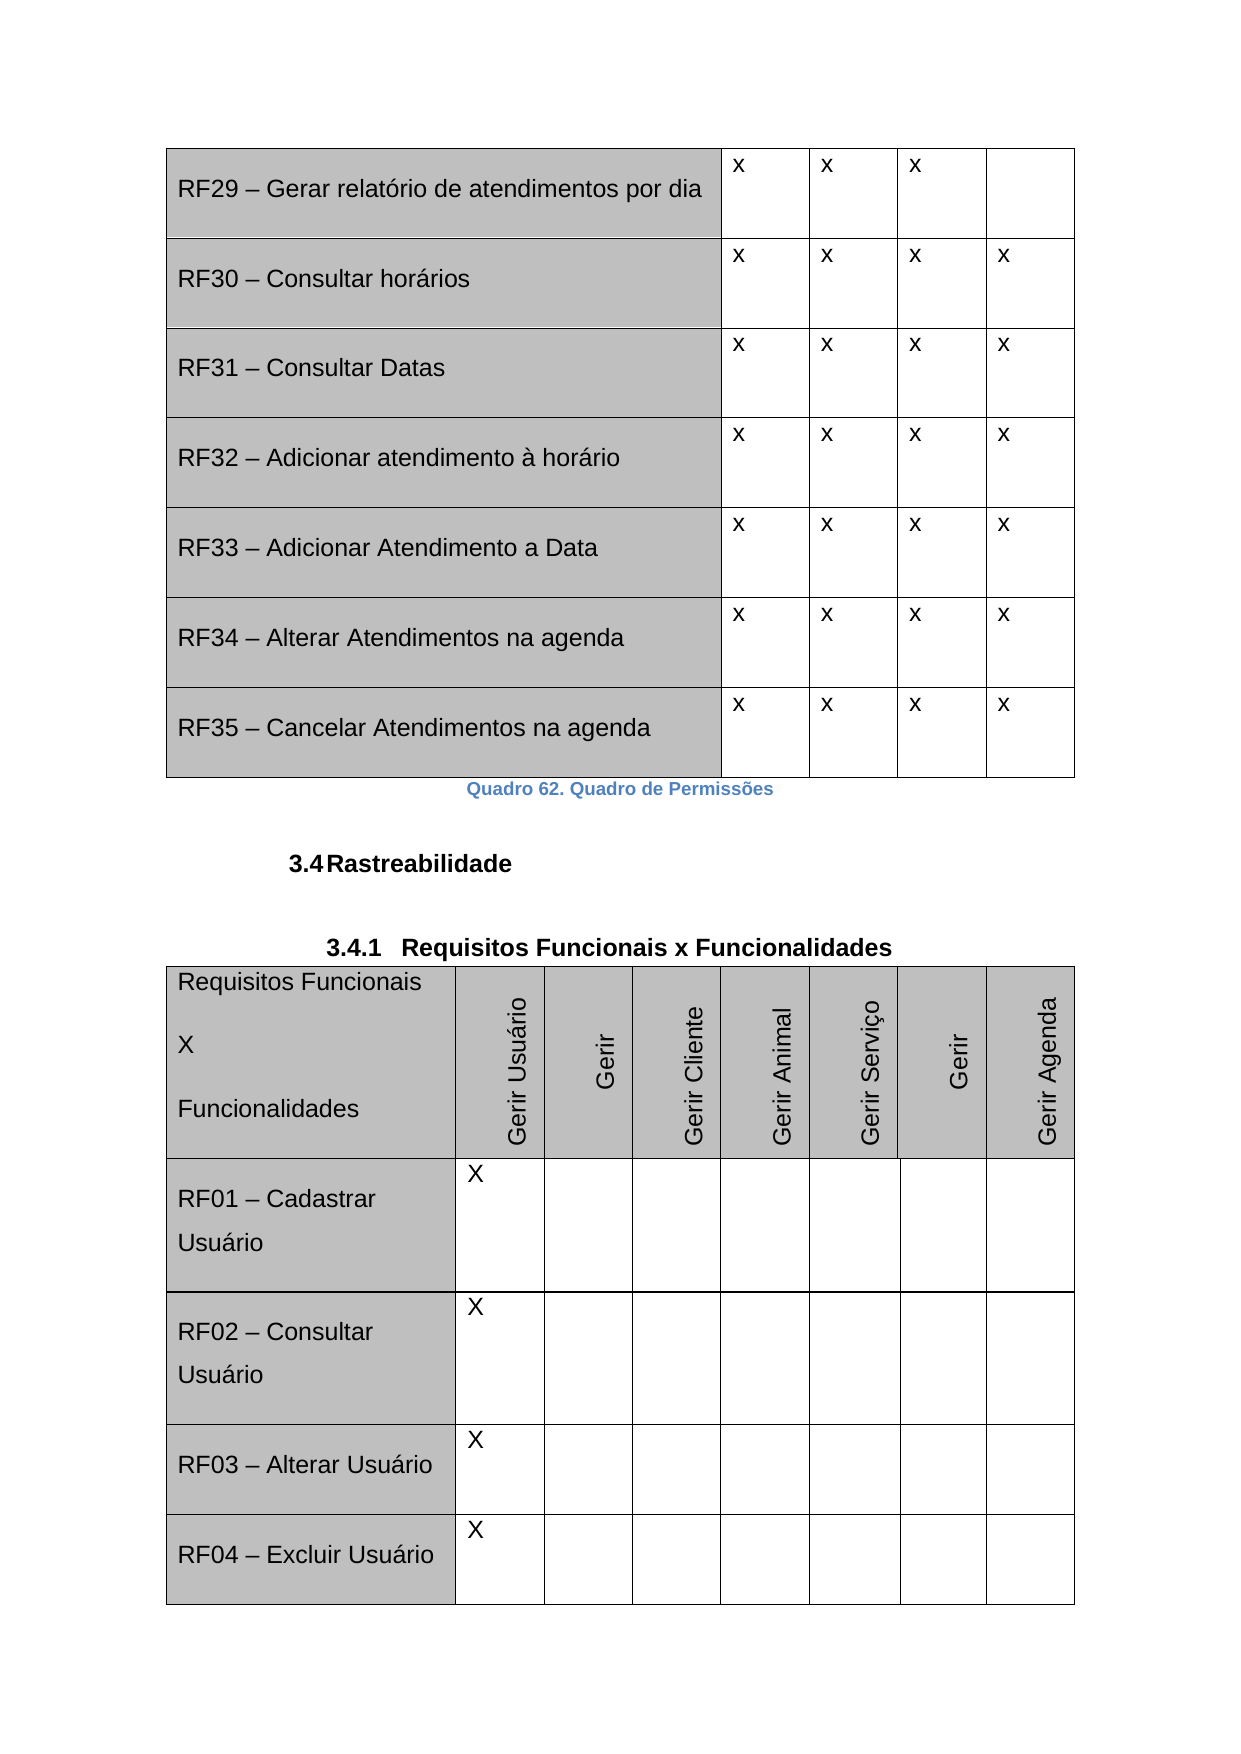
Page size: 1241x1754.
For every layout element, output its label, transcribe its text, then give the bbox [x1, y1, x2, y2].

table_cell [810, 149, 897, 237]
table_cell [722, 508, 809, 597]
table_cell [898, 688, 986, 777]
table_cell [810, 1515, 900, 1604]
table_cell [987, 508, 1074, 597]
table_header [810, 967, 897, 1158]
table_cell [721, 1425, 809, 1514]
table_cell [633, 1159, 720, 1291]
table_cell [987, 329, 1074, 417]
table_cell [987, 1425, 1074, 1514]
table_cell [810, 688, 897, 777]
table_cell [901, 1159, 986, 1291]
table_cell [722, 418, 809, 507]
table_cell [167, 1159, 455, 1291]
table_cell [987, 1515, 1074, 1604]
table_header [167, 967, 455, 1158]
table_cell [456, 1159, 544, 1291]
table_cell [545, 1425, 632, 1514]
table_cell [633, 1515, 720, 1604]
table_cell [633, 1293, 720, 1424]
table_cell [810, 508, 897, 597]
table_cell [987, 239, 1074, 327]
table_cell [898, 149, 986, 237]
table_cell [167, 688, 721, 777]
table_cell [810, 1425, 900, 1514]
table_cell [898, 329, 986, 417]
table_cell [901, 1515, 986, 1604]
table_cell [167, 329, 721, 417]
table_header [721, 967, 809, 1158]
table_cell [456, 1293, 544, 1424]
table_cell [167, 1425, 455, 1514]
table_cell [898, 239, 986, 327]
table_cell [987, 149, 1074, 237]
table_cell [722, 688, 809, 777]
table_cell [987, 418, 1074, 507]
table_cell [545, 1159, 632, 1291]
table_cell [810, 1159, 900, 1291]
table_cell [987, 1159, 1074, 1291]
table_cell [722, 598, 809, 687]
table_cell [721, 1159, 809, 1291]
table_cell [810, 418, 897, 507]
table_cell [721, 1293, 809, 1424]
subtitle Rastreabilidade [288, 849, 1063, 878]
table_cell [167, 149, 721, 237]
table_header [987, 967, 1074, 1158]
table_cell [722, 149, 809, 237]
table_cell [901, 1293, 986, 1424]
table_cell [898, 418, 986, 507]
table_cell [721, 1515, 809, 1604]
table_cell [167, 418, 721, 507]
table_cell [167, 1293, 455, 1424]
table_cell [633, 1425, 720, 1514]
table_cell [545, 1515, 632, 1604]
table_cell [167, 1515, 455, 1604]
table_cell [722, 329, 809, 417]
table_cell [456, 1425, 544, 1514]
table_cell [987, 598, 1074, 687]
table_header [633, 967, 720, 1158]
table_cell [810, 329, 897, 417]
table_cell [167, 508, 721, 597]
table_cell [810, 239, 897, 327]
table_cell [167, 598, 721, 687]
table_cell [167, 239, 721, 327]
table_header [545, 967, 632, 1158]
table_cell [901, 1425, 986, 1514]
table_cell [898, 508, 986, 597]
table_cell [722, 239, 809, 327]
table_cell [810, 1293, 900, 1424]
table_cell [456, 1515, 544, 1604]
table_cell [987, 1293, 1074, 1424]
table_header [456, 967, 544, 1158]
subtitle Requisitos Funcionais x Funcionalidades [326, 932, 1063, 961]
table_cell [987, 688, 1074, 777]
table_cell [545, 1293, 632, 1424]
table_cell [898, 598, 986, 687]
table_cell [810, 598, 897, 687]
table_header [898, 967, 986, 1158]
